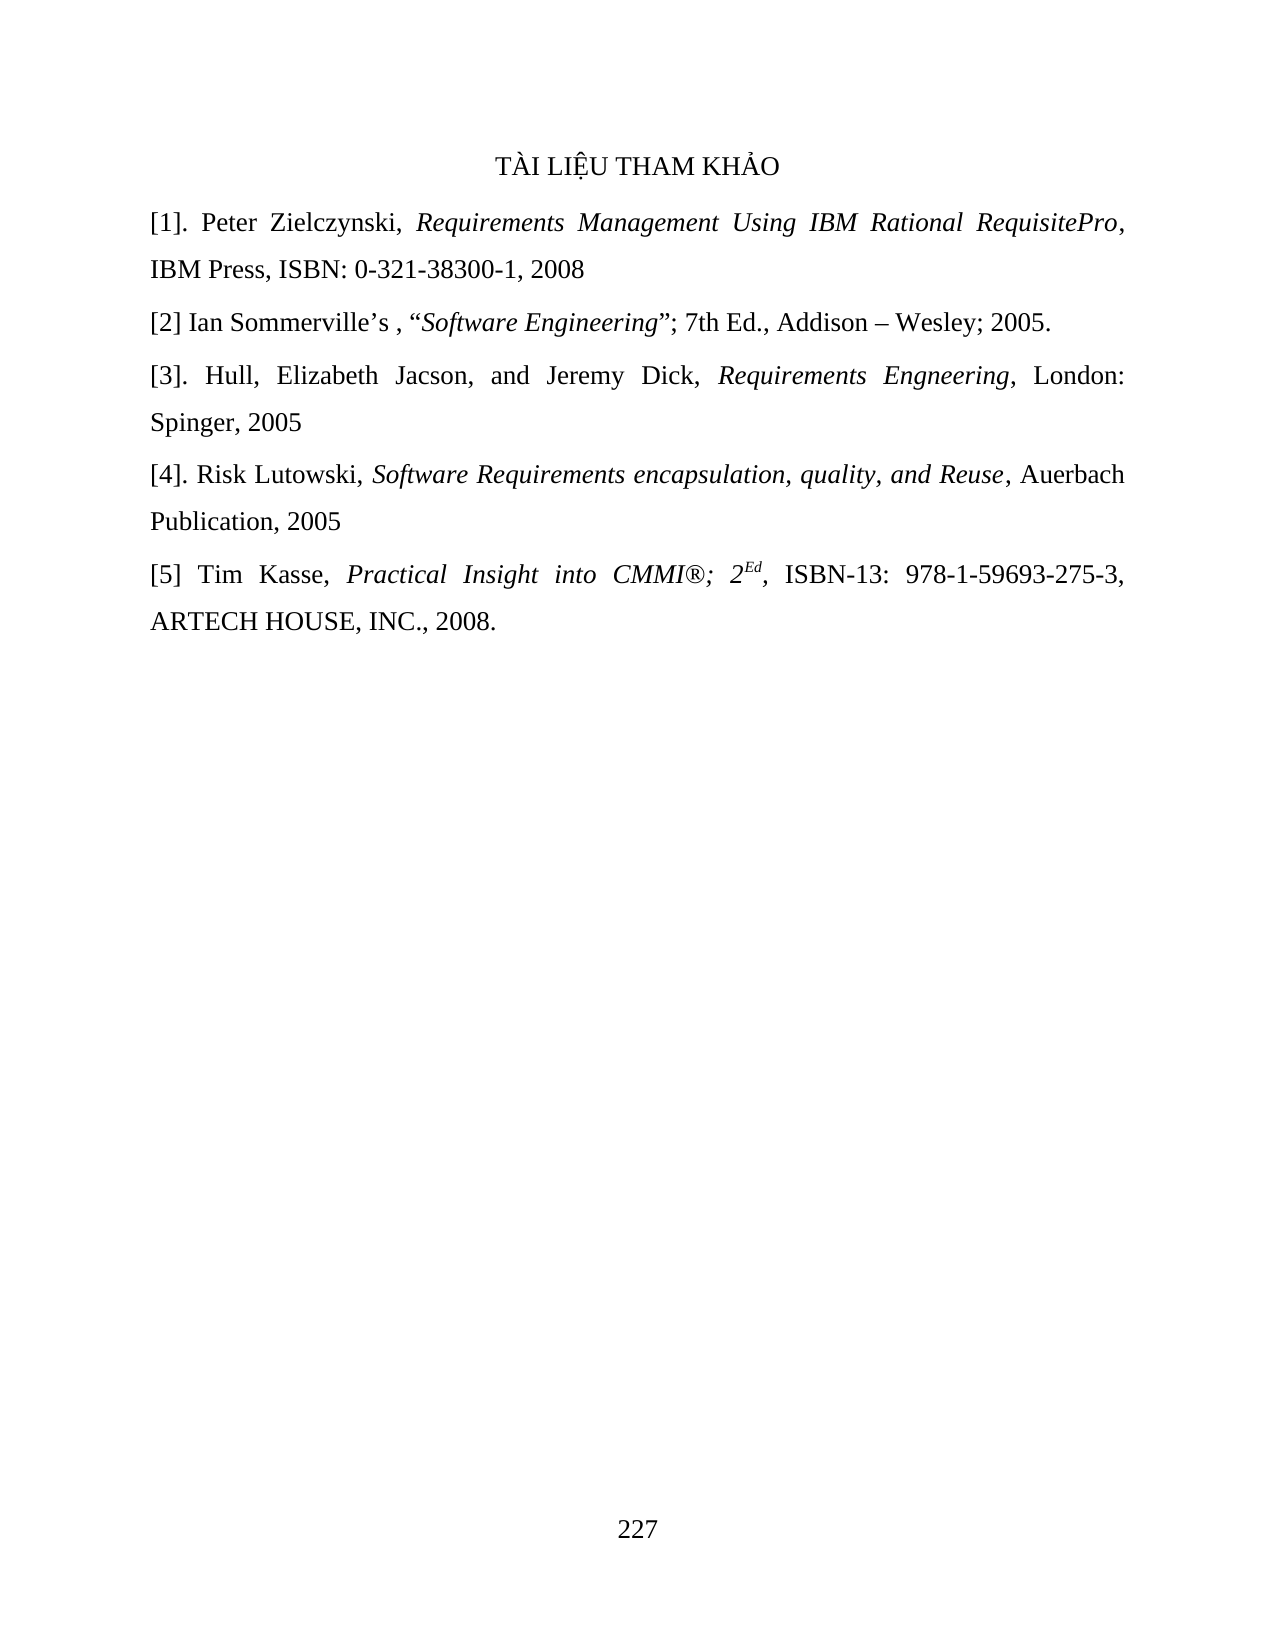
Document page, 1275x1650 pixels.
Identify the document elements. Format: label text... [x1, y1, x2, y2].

text TÀI LIỆU THAM KHẢO [150, 150, 1125, 181]
text [1]. Peter Zielczynski, Requirements Management Using IBM Rational RequisitePro, IBM Press, ISBN: 0-321-38300-1, 2008 [150, 207, 1125, 284]
text [2] Ian Sommerville’s , “Software Engineering”; 7th Ed., Addison – Wesley; 2005. [150, 306, 1125, 337]
text [4]. Risk Lutowski, Software Requirements encapsulation, quality, and Reuse, Auerbach Publication, 2005 [150, 459, 1125, 536]
text [5] Tim Kasse, Practical Insight into CMMI®; 2Ed, ISBN-13: 978-1-59693-275-3, ARTECH HOUSE, INC., 2008. [150, 558, 1125, 636]
text [3]. Hull, Elizabeth Jacson, and Jeremy Dick, Requirements Engneering, London: Spinger, 2005 [150, 359, 1125, 437]
